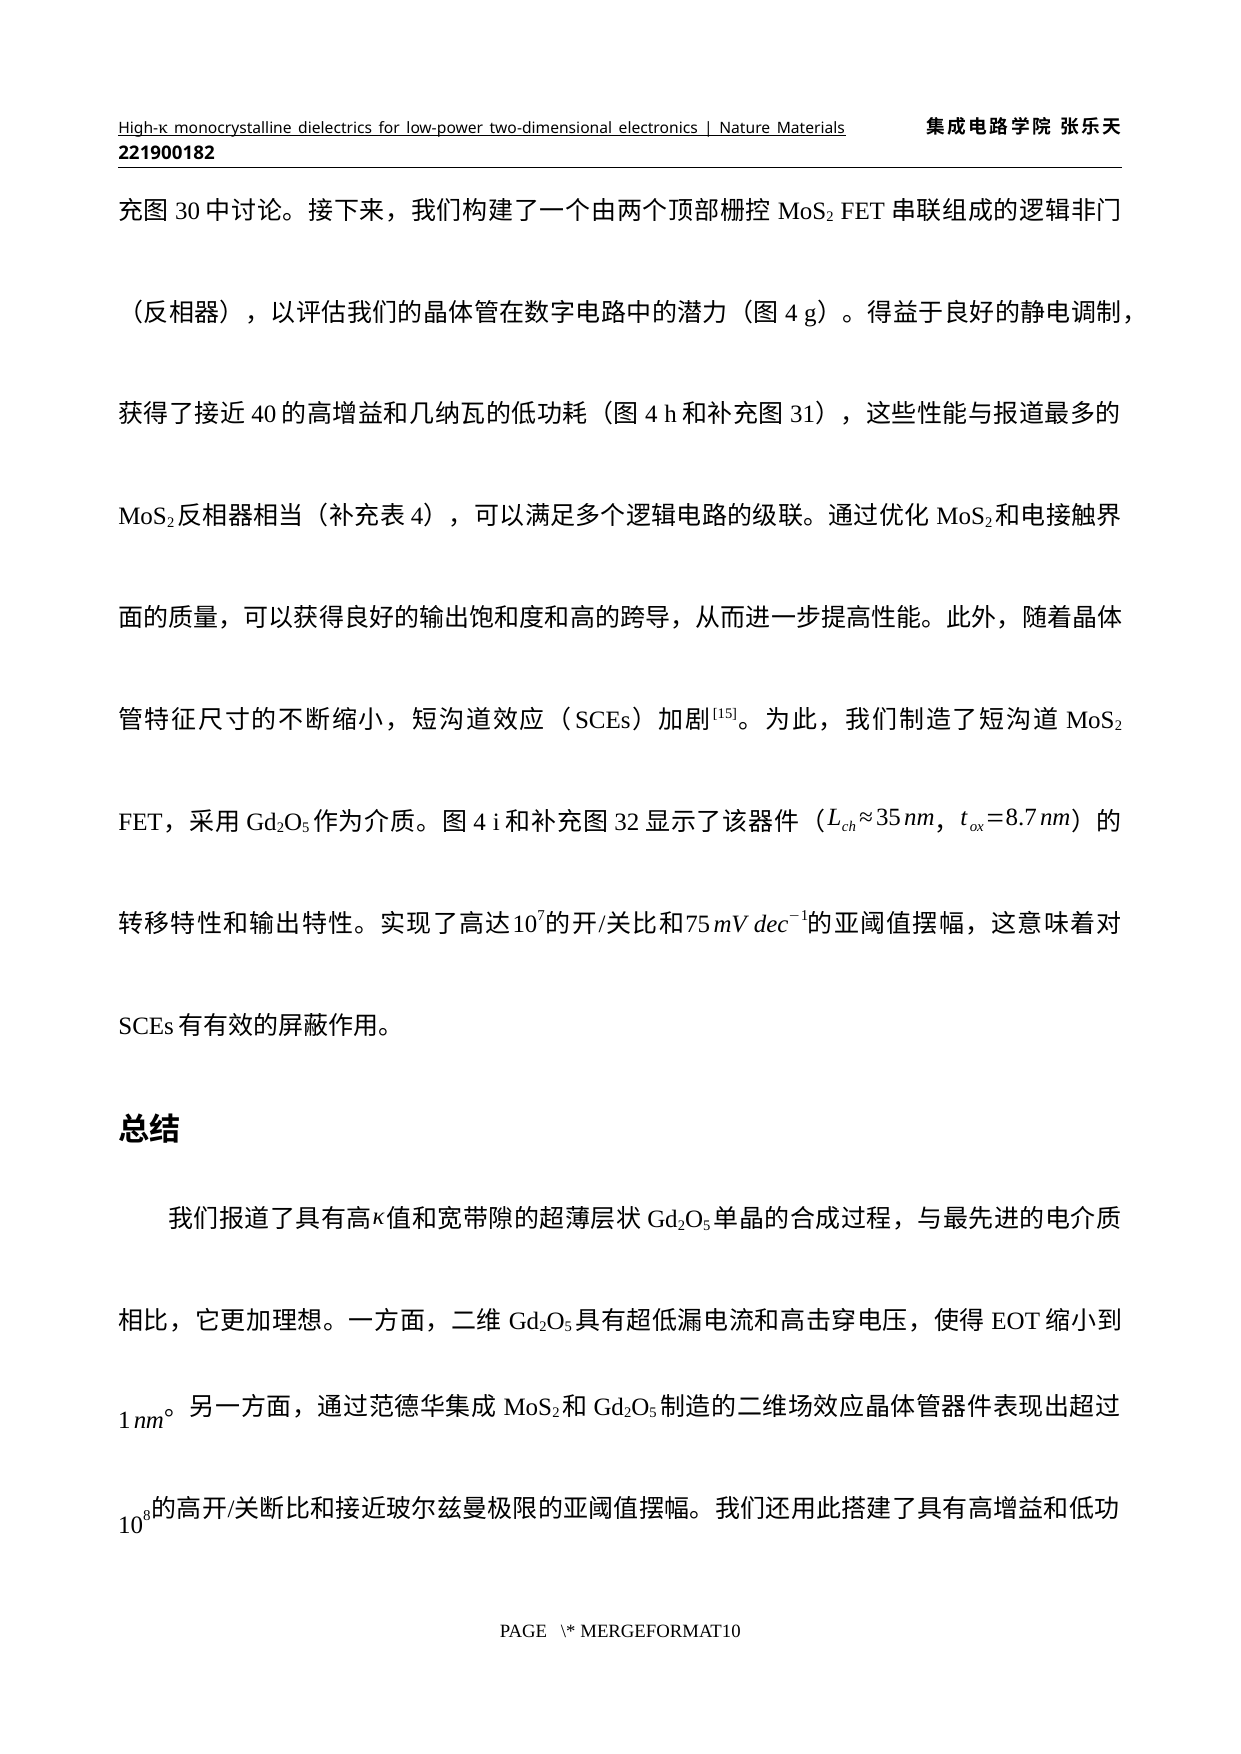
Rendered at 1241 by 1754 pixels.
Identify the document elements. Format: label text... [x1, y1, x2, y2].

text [118, 174, 1122, 1057]
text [118, 1183, 1122, 1556]
subtitle 总结 [118, 1092, 1122, 1160]
